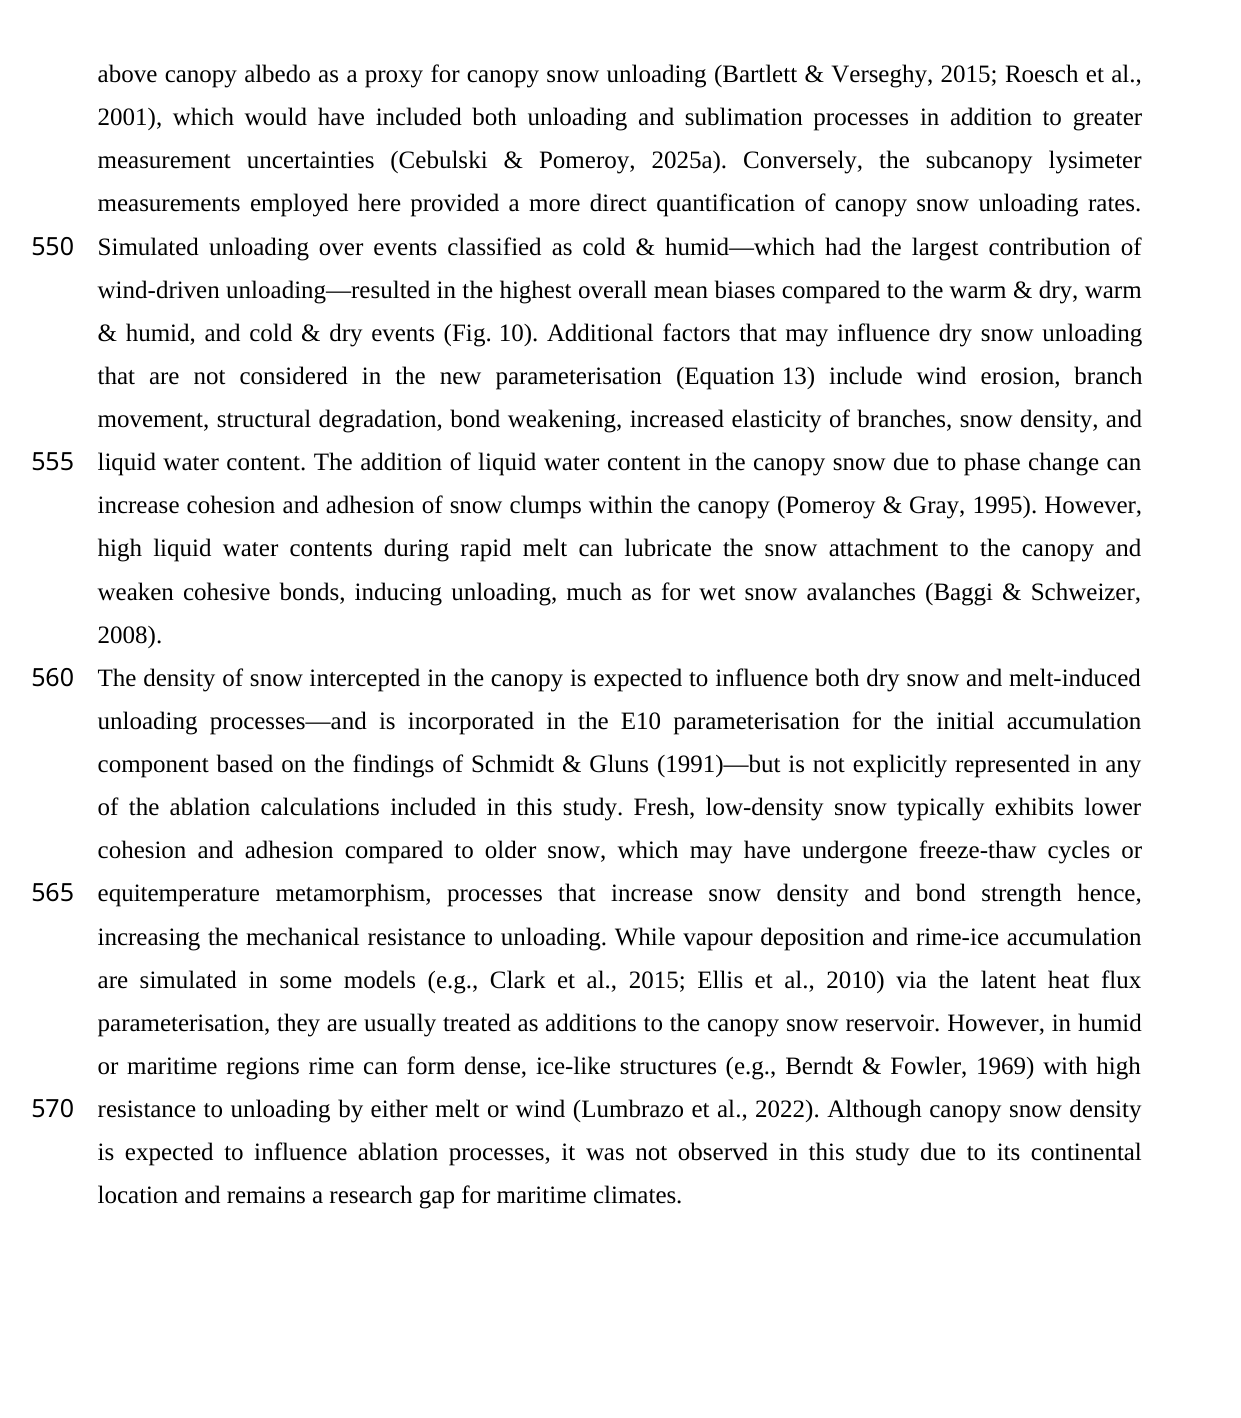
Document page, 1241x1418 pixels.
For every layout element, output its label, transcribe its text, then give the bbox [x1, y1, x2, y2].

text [97, 59, 1143, 648]
text The density of snow intercepted in the canopy is expected to influence both dry snow and melt-induced unloading processes—and is incorporated in the E10 parameterisation for the initial accumulation component based on the findings of Schmidt & Gluns (1991)—but is not explicitly represented in any of the ablation calculations included in this study. Fresh, low-density snow typically exhibits lower cohesion and adhesion compared to older snow, which may have undergone freeze-thaw cycles or equitemperature metamorphism, processes that increase snow density and bond strength hence, increasing the mechanical resistance to unloading. While vapour deposition and rime-ice accumulation are simulated in some models (e.g., Clark et al., 2015; Ellis et al., 2010) via the latent heat flux parameterisation, they are usually treated as additions to the canopy snow reservoir. However, in humid or maritime regions rime can form dense, ice-like structures (e.g., Berndt & Fowler, 1969) with high resistance to unloading by either melt or wind (Lumbrazo et al., 2022). Although canopy snow density is expected to influence ablation processes, it was not observed in this study due to its continental location and remains a research gap for maritime climates. [97, 663, 1143, 1209]
